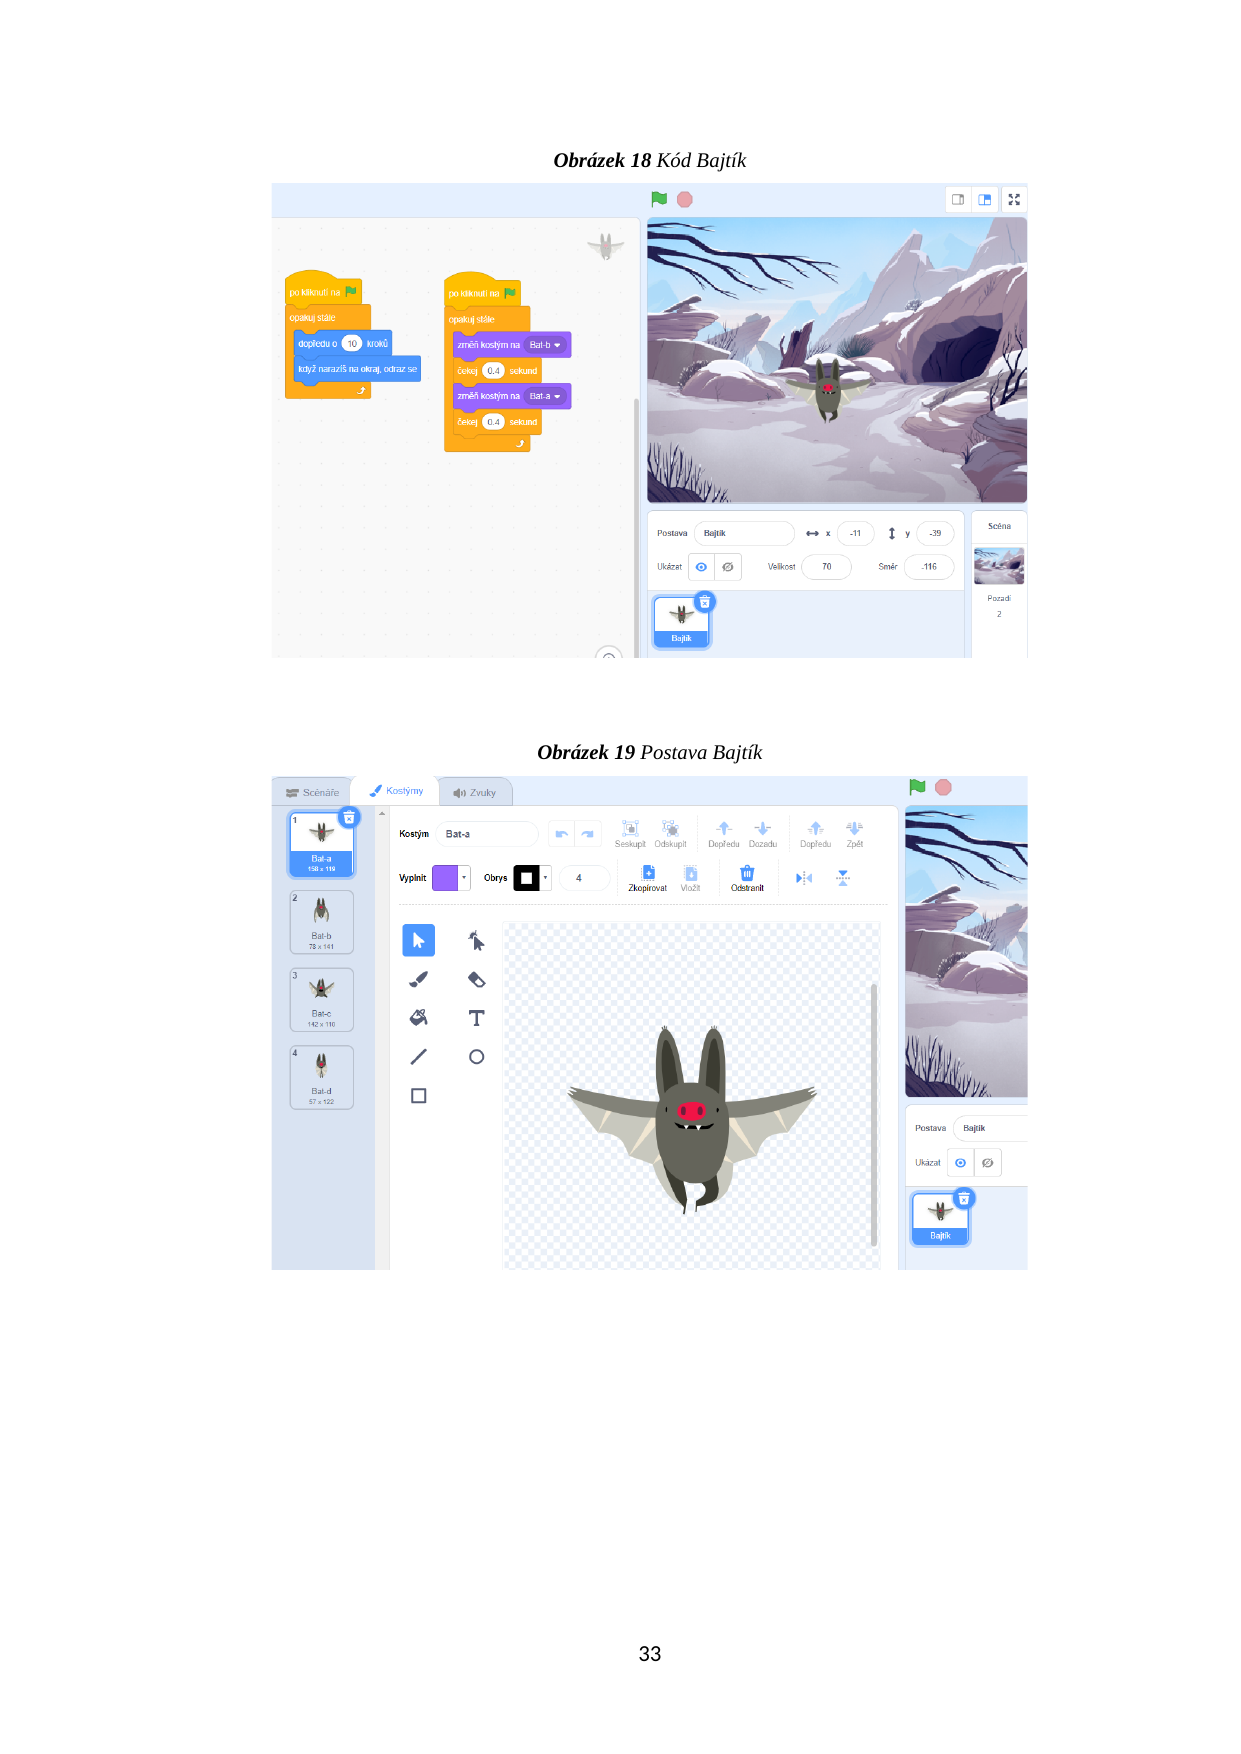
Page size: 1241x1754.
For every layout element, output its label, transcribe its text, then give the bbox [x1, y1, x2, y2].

text Obrázek 19 Postava Bajtík [177, 740, 1122, 764]
picture [271, 183, 1028, 658]
text Obrázek 18 Kód Bajtík [177, 148, 1122, 172]
picture [271, 776, 1028, 1270]
